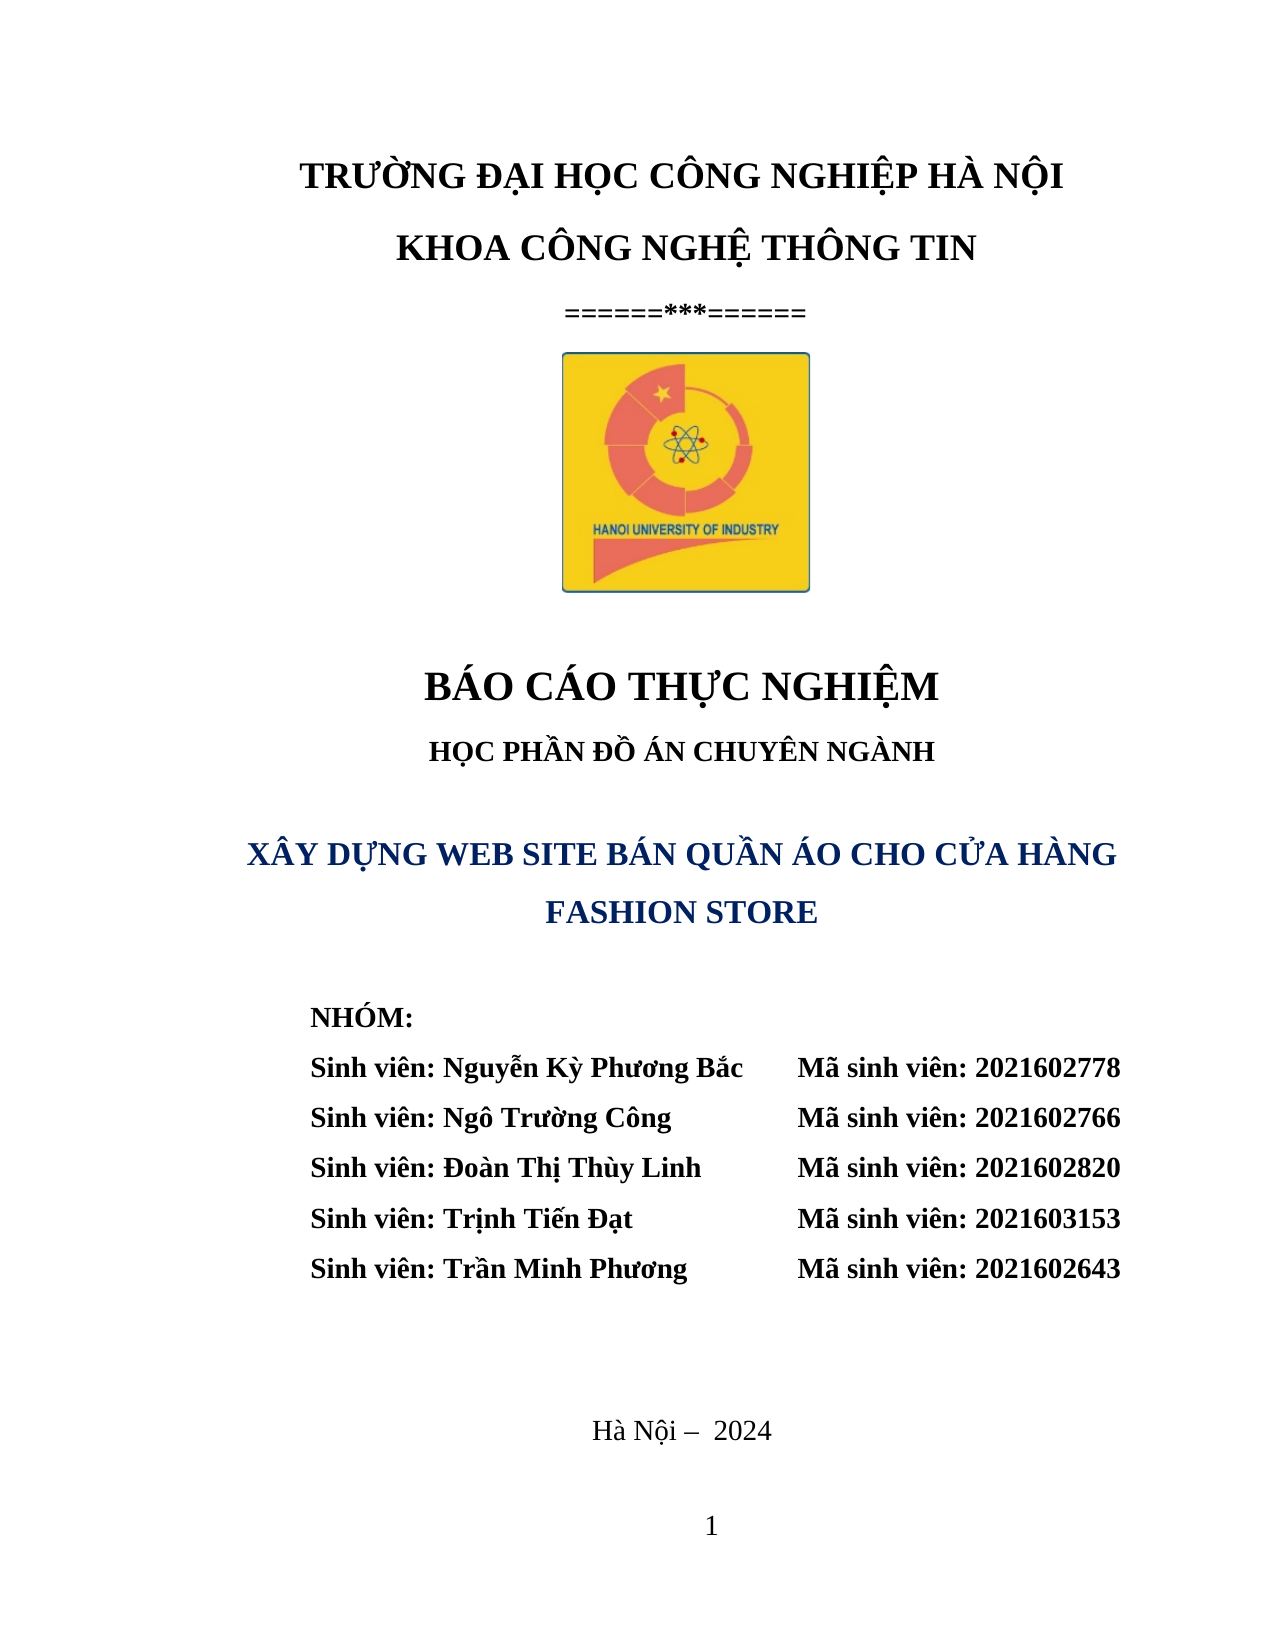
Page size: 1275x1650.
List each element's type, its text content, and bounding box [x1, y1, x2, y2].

text Sinh viên: Trịnh Tiến Đạt Mã sinh viên: 2021603153 [207, 1201, 1157, 1234]
text HỌC PHẦN ĐỒ ÁN CHUYÊN NGÀNH [207, 734, 1157, 767]
text Sinh viên: Ngô Trường Công Mã sinh viên: 2021602766 [207, 1100, 1157, 1134]
text NHÓM: [207, 1000, 1157, 1033]
text Sinh viên: Trần Minh Phương Mã sinh viên: 2021602643 [207, 1251, 1157, 1285]
text XÂY DỰNG WEB SITE BÁN QUẦN ÁO CHO CỬA HÀNG FASHION STORE [207, 834, 1157, 930]
text Hà Nội – 2024 [207, 1413, 1157, 1447]
text Sinh viên: Đoàn Thị Thùy Linh Mã sinh viên: 2021602820 [207, 1151, 1157, 1184]
text KHOA CÔNG NGHỆ THÔNG TIN [207, 225, 1157, 268]
picture [562, 352, 811, 593]
text ======***====== [207, 296, 1157, 329]
text BÁO CÁO THỰC NGHIỆM [207, 662, 1157, 710]
text TRƯỜNG ĐẠI HỌC CÔNG NGHIỆP HÀ NỘI [207, 154, 1157, 197]
text Sinh viên: Nguyễn Kỳ Phương Bắc Mã sinh viên: 2021602778 [207, 1050, 1157, 1083]
